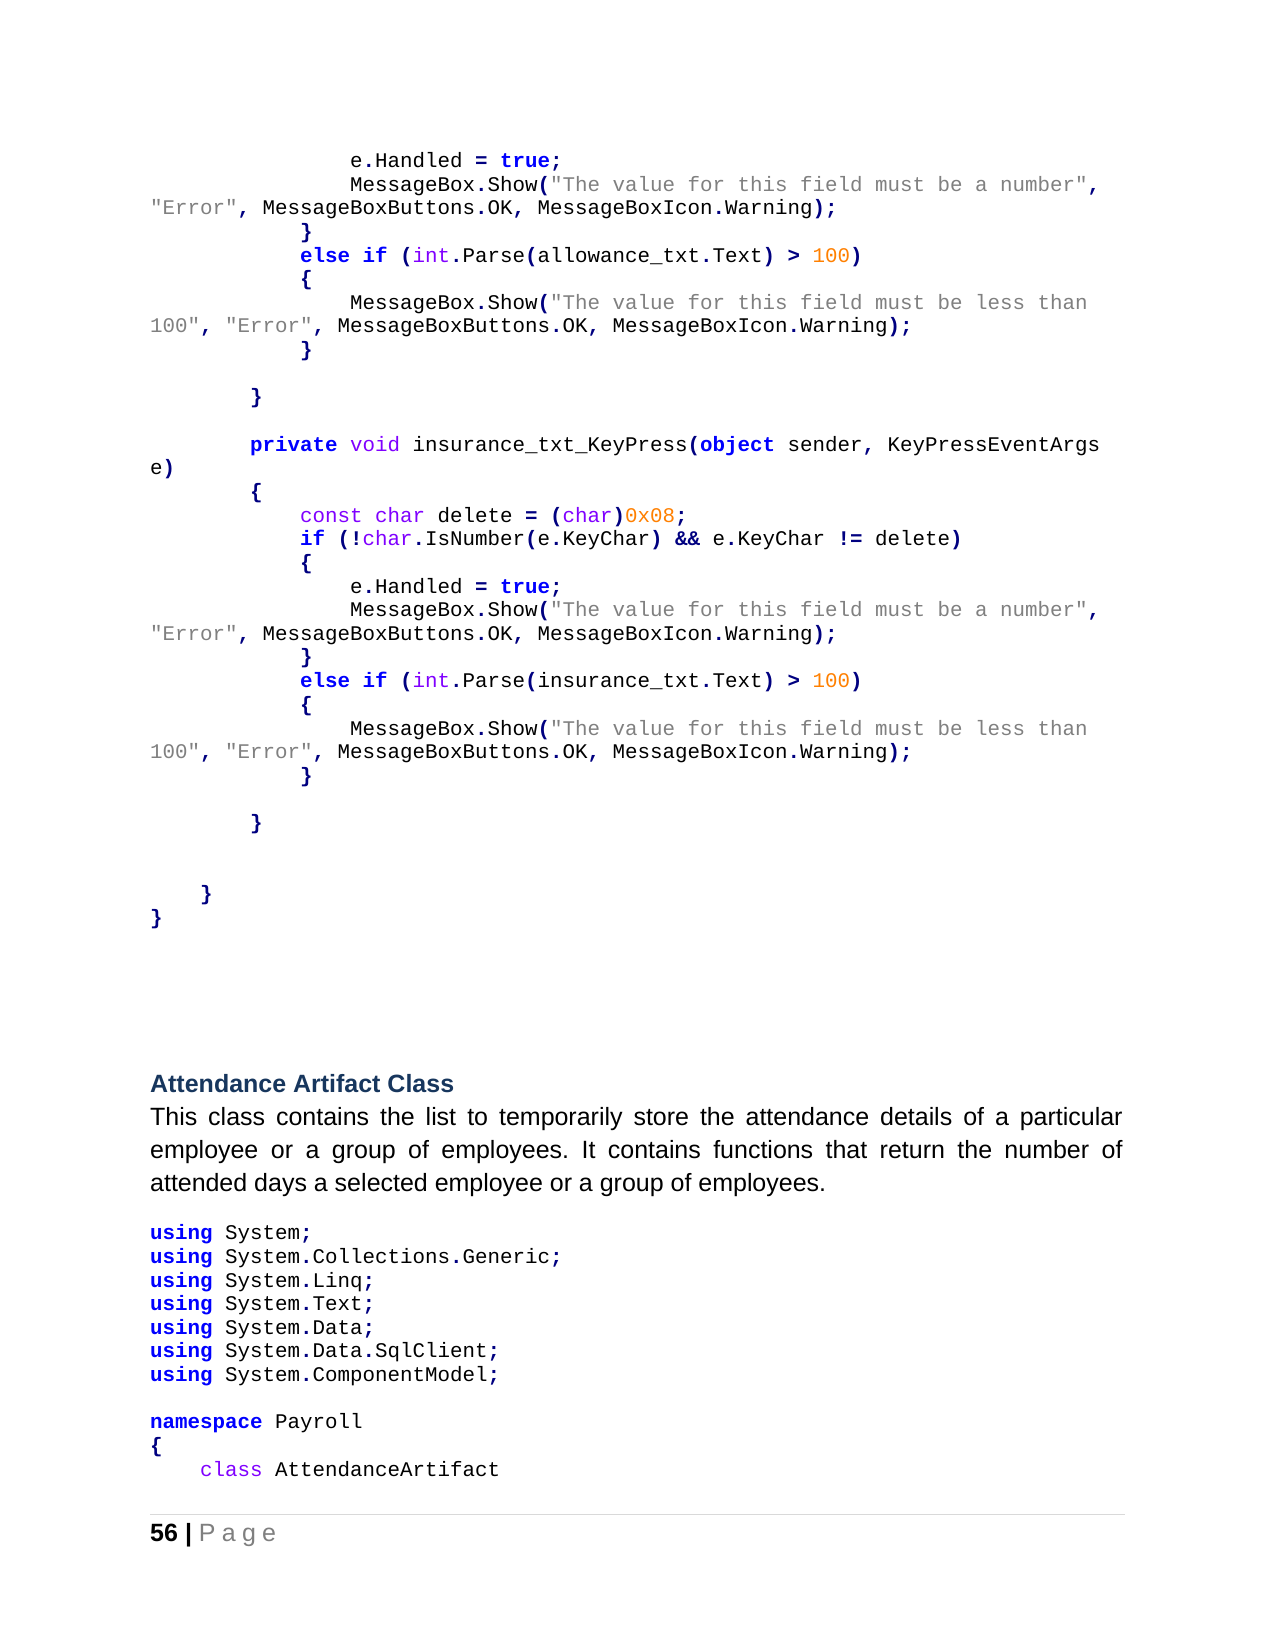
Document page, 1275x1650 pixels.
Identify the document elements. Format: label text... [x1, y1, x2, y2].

text } [150, 647, 1125, 670]
text using System.Data; [150, 1317, 1125, 1341]
text { [150, 1435, 1125, 1459]
text const char delete = (char)0x08; [150, 505, 1125, 528]
subtitle Attendance Artifact Class [150, 1069, 1125, 1098]
text } [150, 765, 1125, 788]
text using System.Data.SqlClient; [150, 1341, 1125, 1364]
text private void insurance_txt_KeyPress(object sender, KeyPressEventArgs e) [150, 434, 1125, 481]
text class AttendanceArtifact [150, 1459, 1125, 1482]
text } [150, 907, 1125, 930]
text MessageBox.Show("The value for this field must be a number", "Error", MessageBoxButtons.OK, MessageBoxIcon.Warning); [150, 174, 1125, 221]
text { [150, 694, 1125, 717]
text } [150, 221, 1125, 244]
text } [150, 339, 1125, 363]
text using System; [150, 1222, 1125, 1246]
text } [150, 386, 1125, 410]
text else if (int.Parse(allowance_txt.Text) > 100) [150, 244, 1125, 268]
text else if (int.Parse(insurance_txt.Text) > 100) [150, 670, 1125, 694]
text This class contains the list to temporarily store the attendance details of a particular employee or a group of employees. It contains functions that return the number of attended days a selected employee or a group of employees. [150, 1102, 1125, 1197]
text using System.Collections.Generic; [150, 1246, 1125, 1269]
text using System.Text; [150, 1293, 1125, 1317]
text MessageBox.Show("The value for this field must be less than 100", "Error", MessageBoxButtons.OK, MessageBoxIcon.Warning); [150, 292, 1125, 339]
text { [150, 481, 1125, 505]
text } [150, 883, 1125, 907]
text if (!char.IsNumber(e.KeyChar) && e.KeyChar != delete) [150, 528, 1125, 552]
text using System.ComponentModel; [150, 1364, 1125, 1388]
text MessageBox.Show("The value for this field must be less than 100", "Error", MessageBoxButtons.OK, MessageBoxIcon.Warning); [150, 717, 1125, 765]
text { [150, 268, 1125, 292]
text { [150, 552, 1125, 576]
text using System.Linq; [150, 1269, 1125, 1293]
text } [150, 812, 1125, 836]
text namespace Payroll [150, 1411, 1125, 1435]
text e.Handled = true; [150, 150, 1125, 174]
text MessageBox.Show("The value for this field must be a number", "Error", MessageBoxButtons.OK, MessageBoxIcon.Warning); [150, 599, 1125, 647]
text e.Handled = true; [150, 576, 1125, 599]
